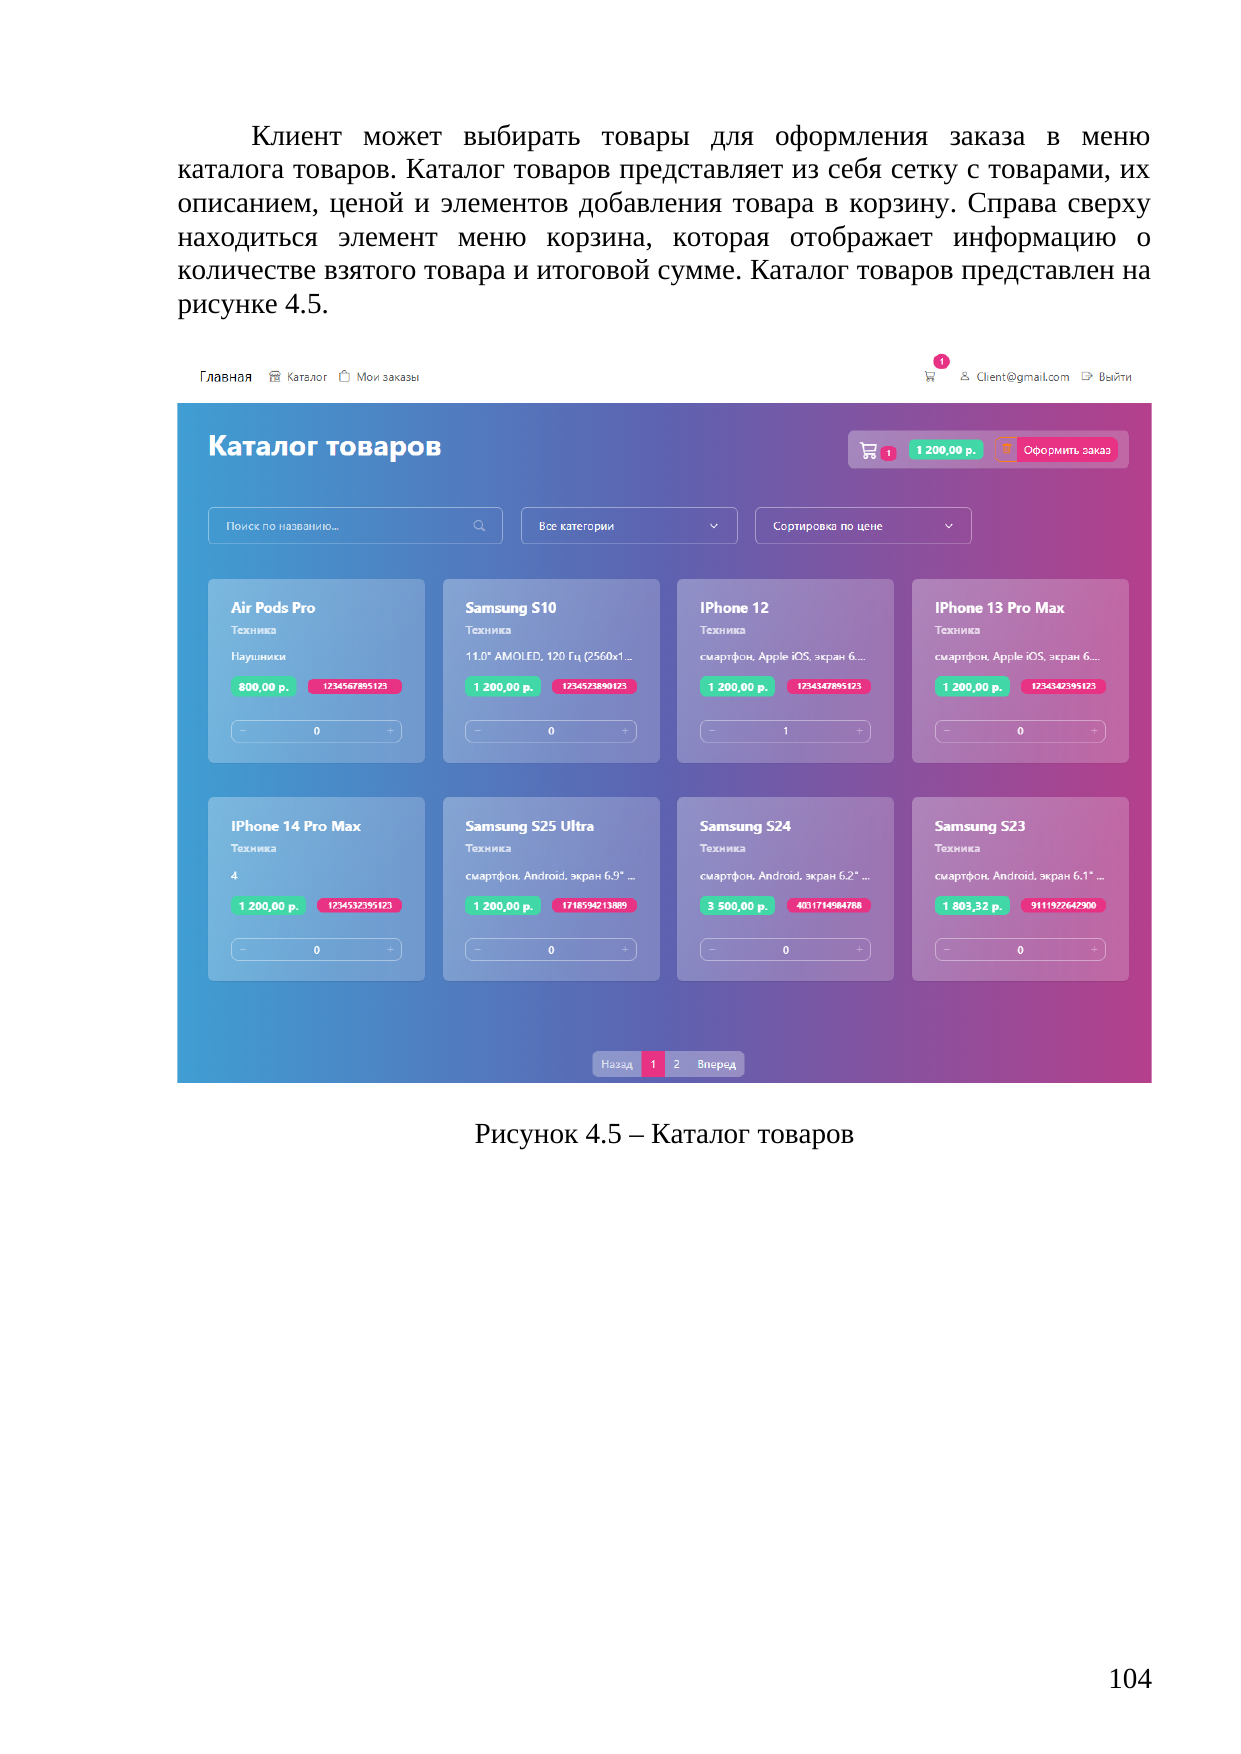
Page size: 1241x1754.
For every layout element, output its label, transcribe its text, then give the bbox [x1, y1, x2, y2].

text Клиент может выбирать товары для оформления заказа в меню каталога товаров. Каталог товаров представляет из себя сетку с товарами, их описанием, ценой и элементов добавления товара в корзину. Справа сверху находиться элемент меню корзина, которая отображает информацию о количестве взятого товара и итоговой сумме. Каталог товаров представлен на рисунке 4.5. [177, 118, 1152, 319]
text Рисунок 4.5 – Каталог товаров [177, 1116, 1152, 1149]
picture [177, 352, 1152, 1083]
